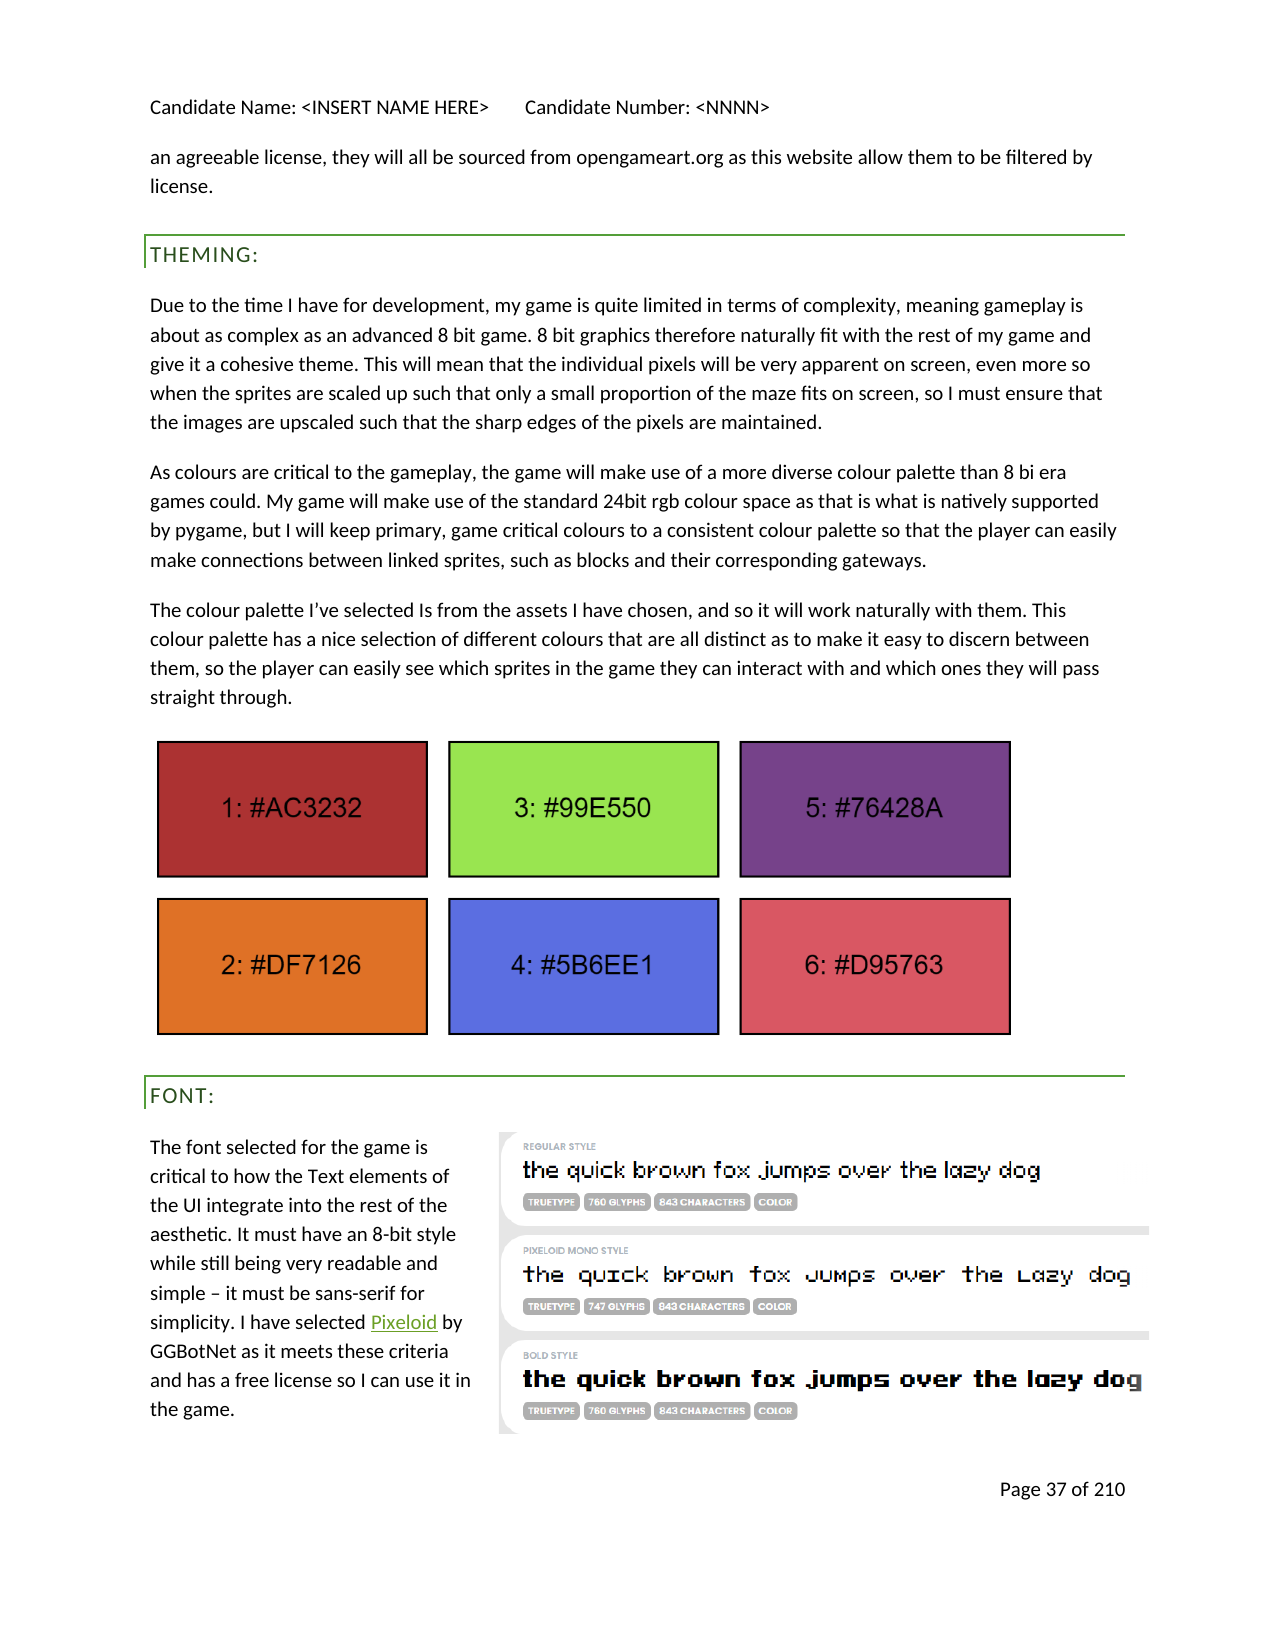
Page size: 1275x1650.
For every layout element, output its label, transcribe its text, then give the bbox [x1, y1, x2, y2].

text The colour palette I’ve selected Is from the assets I have chosen, and so it will work naturally with them. This colour palette has a nice selection of different colours that are all distinct as to make it easy to discern between them, so the player can easily see which sprites in the game they can interact with and which ones they will pass straight through. [150, 597, 1125, 710]
text Due to the time I have for development, my game is quite limited in terms of complexity, meaning gameplay is about as complex as an advanced 8 bit game. 8 bit graphics therefore naturally fit with the rest of my game and give it a cohesive theme. This will mean that the individual pixels will be very apparent on screen, even more so when the sprites are scaled up such that only a small proportion of the maze fits on screen, so I must ensure that the images are upscaled such that the sharp edges of the pixels are maintained. [150, 293, 1125, 435]
text As colours are critical to the gameplay, the game will make use of a more diverse colour palette than 8 bi era games could. My game will make use of the standard 24bit rgb colour space as that is what is natively supported by pygame, but I will keep primary, game critical colours to a consistent colour palette so that the player can easily make connections between linked sprites, such as blocks and their corresponding gateways. [150, 459, 1125, 572]
text The font selected for the game is critical to how the Text elements of the UI integrate into the rest of the aesthetic. It must have an 8-bit style while still being very readable and simple – it must be sans-serif for simplicity. I have selected Pixeloid by GGBotNet as it meets these criteria and has a free license so I can use it in the game. [150, 1134, 498, 1422]
picture [498, 1132, 1150, 1434]
subtitle Font: [146, 1077, 1125, 1109]
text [150, 144, 1125, 199]
picture [150, 734, 1019, 1041]
subtitle Theming: [146, 236, 1125, 268]
